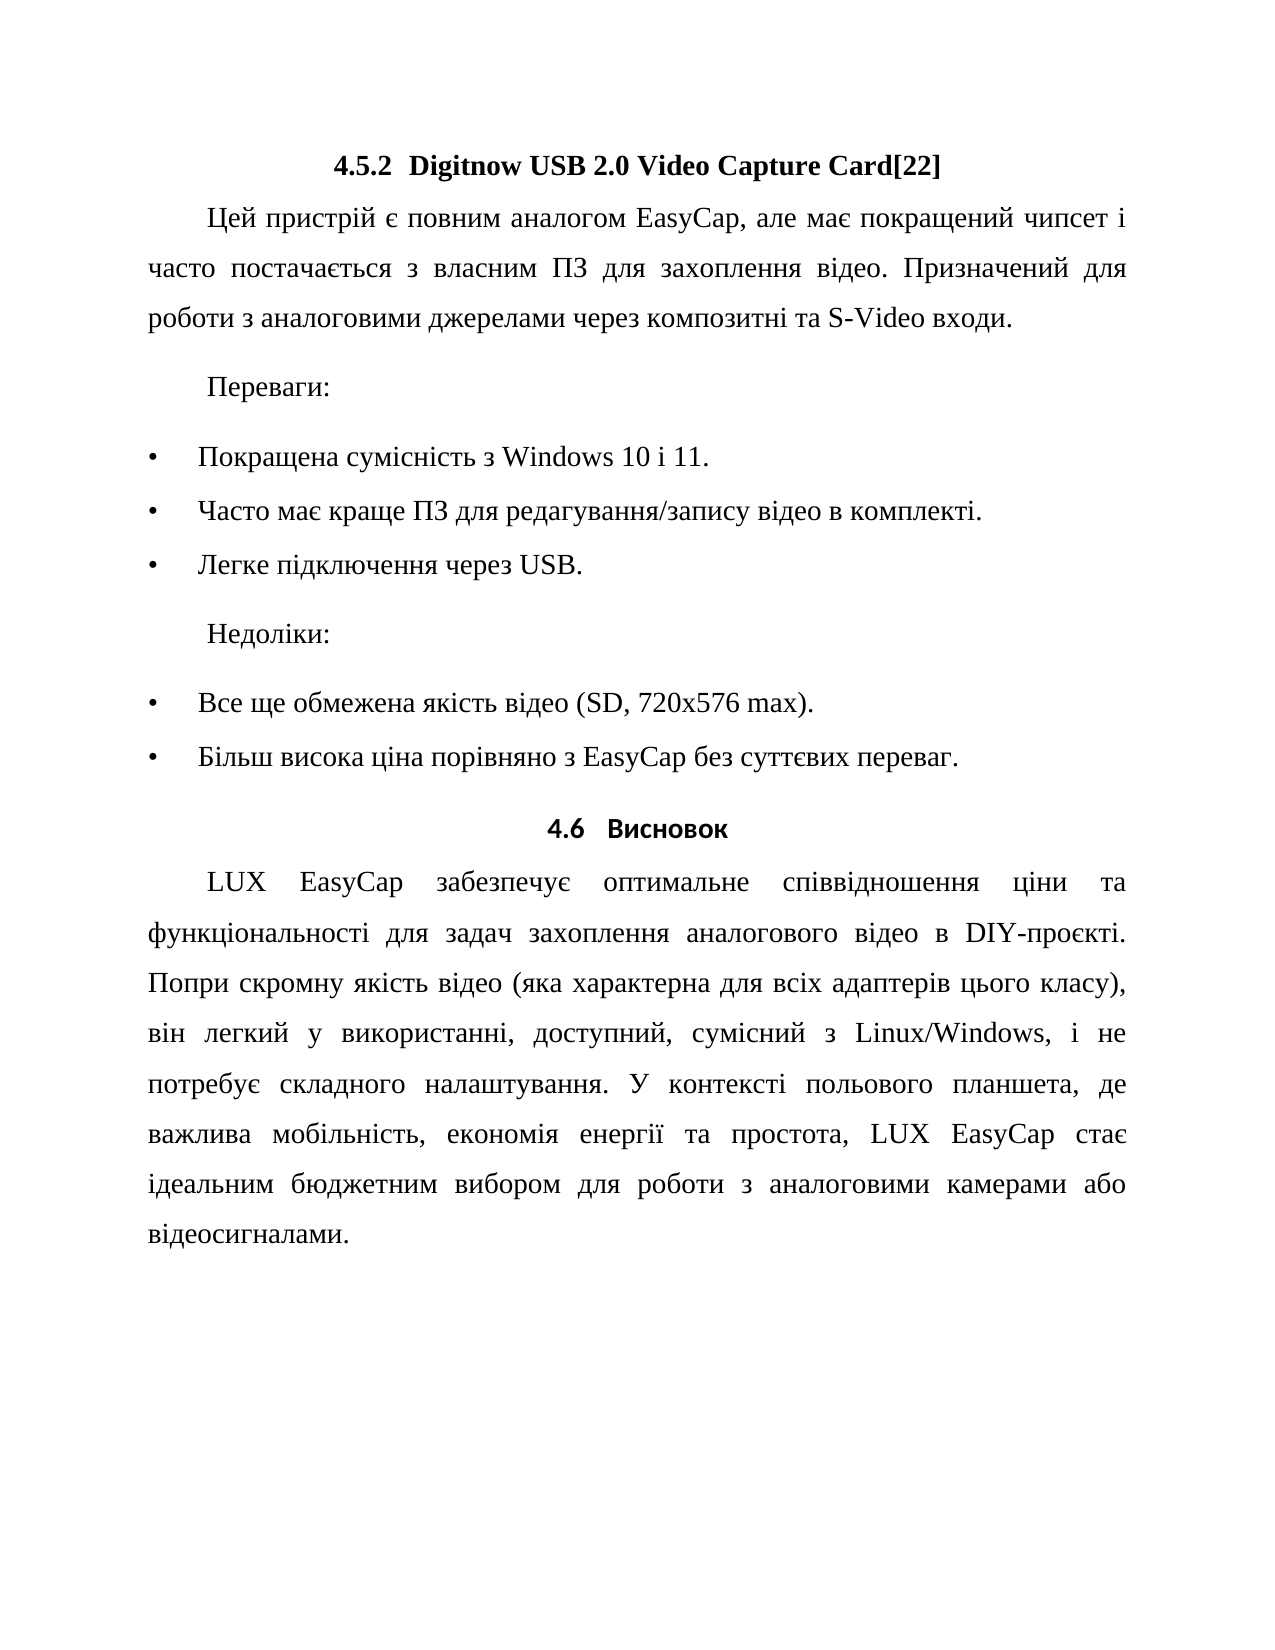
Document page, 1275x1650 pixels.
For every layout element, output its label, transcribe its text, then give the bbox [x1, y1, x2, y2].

text Недоліки: [148, 616, 1127, 649]
text Переваги: [148, 369, 1127, 403]
text Цей пристрій є повним аналогом EasyCap, але має покращений чипсет і часто постачається з власним ПЗ для захоплення відео. Призначений для роботи з аналоговими джерелами через композитні та S-Video входи. [148, 200, 1127, 334]
list Все ще обмежена якість відео (SD, 720x576 max). [148, 685, 1127, 718]
list Покращена сумісність з Windows 10 і 11. [148, 439, 1127, 472]
subtitle Digitnow USB 2.0 Video Capture Card[22] [148, 148, 1127, 181]
list Більш висока ціна порівняно з EasyCap без суттєвих переваг. [148, 739, 1127, 772]
list Легке підключення через USB. [148, 547, 1127, 580]
subtitle Висновок [148, 810, 1127, 846]
text LUX EasyCap забезпечує оптимальне співвідношення ціни та функціональності для задач захоплення аналогового відео в DIY-проєкті. Попри скромну якість відео (яка характерна для всіх адаптерів цього класу), він легкий у використанні, доступний, сумісний з Linux/Windows, і не потребує складного налаштування. У контексті польового планшета, де важлива мобільність, економія енергії та простота, LUX EasyCap стає ідеальним бюджетним вибором для роботи з аналоговими камерами або відеосигналами. [148, 864, 1127, 1250]
list Часто має краще ПЗ для редагування/запису відео в комплекті. [148, 493, 1127, 526]
